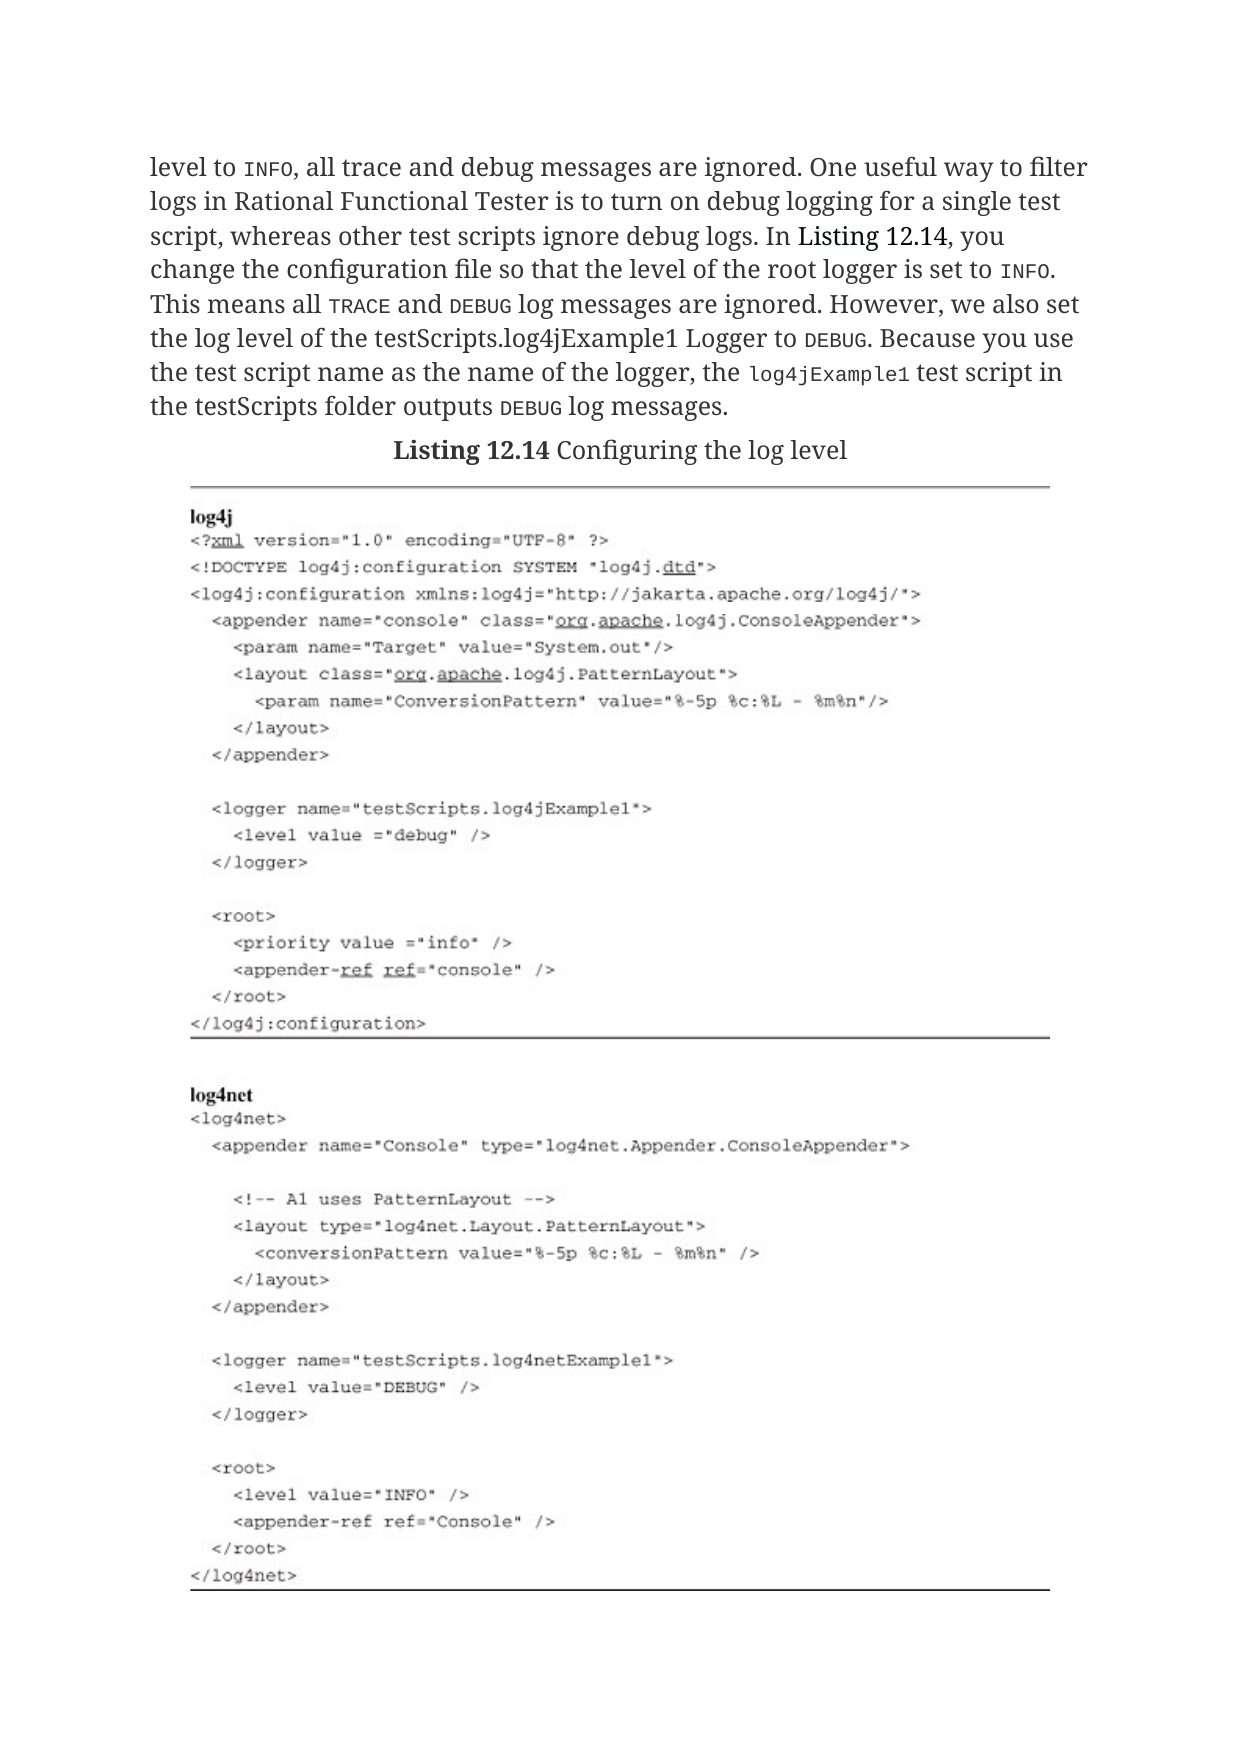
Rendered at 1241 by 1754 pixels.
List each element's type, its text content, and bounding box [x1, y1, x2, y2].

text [150, 150, 1090, 422]
picture [190, 614, 1050, 1591]
text Listing 12.14 Configuring the log level [150, 432, 1090, 467]
picture [190, 486, 1050, 602]
